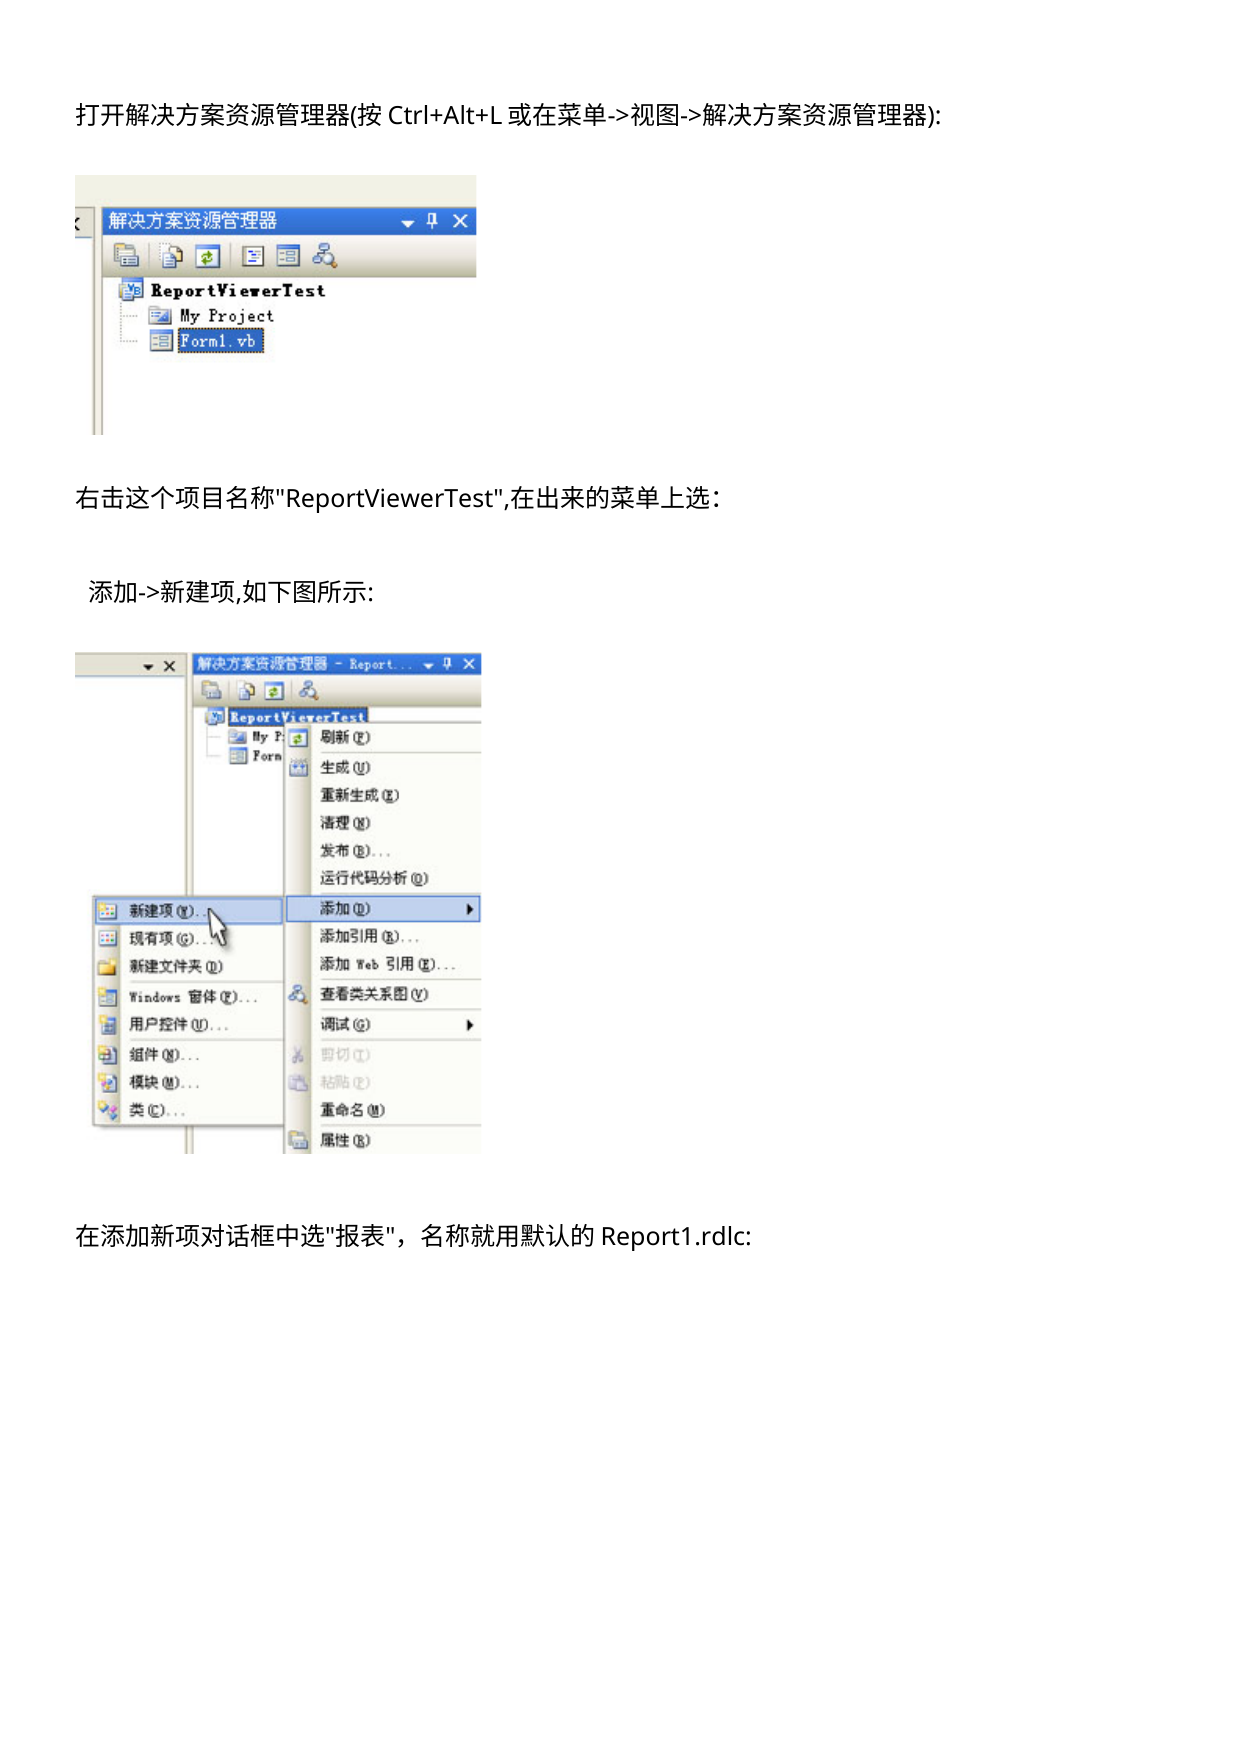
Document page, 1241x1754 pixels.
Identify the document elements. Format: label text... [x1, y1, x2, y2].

picture [75, 175, 477, 435]
text 右击这个项目名称"ReportViewerTest",在出来的菜单上选： [75, 464, 1165, 529]
text 打开解决方案资源管理器(按Ctrl+Alt+L或在菜单->视图->解决方案资源管理器): [75, 81, 1165, 146]
picture [75, 652, 482, 1154]
text 添加->新建项,如下图所示: [75, 558, 1165, 623]
text 在添加新项对话框中选"报表"，名称就用默认的Report1.rdlc: [75, 1202, 1165, 1267]
